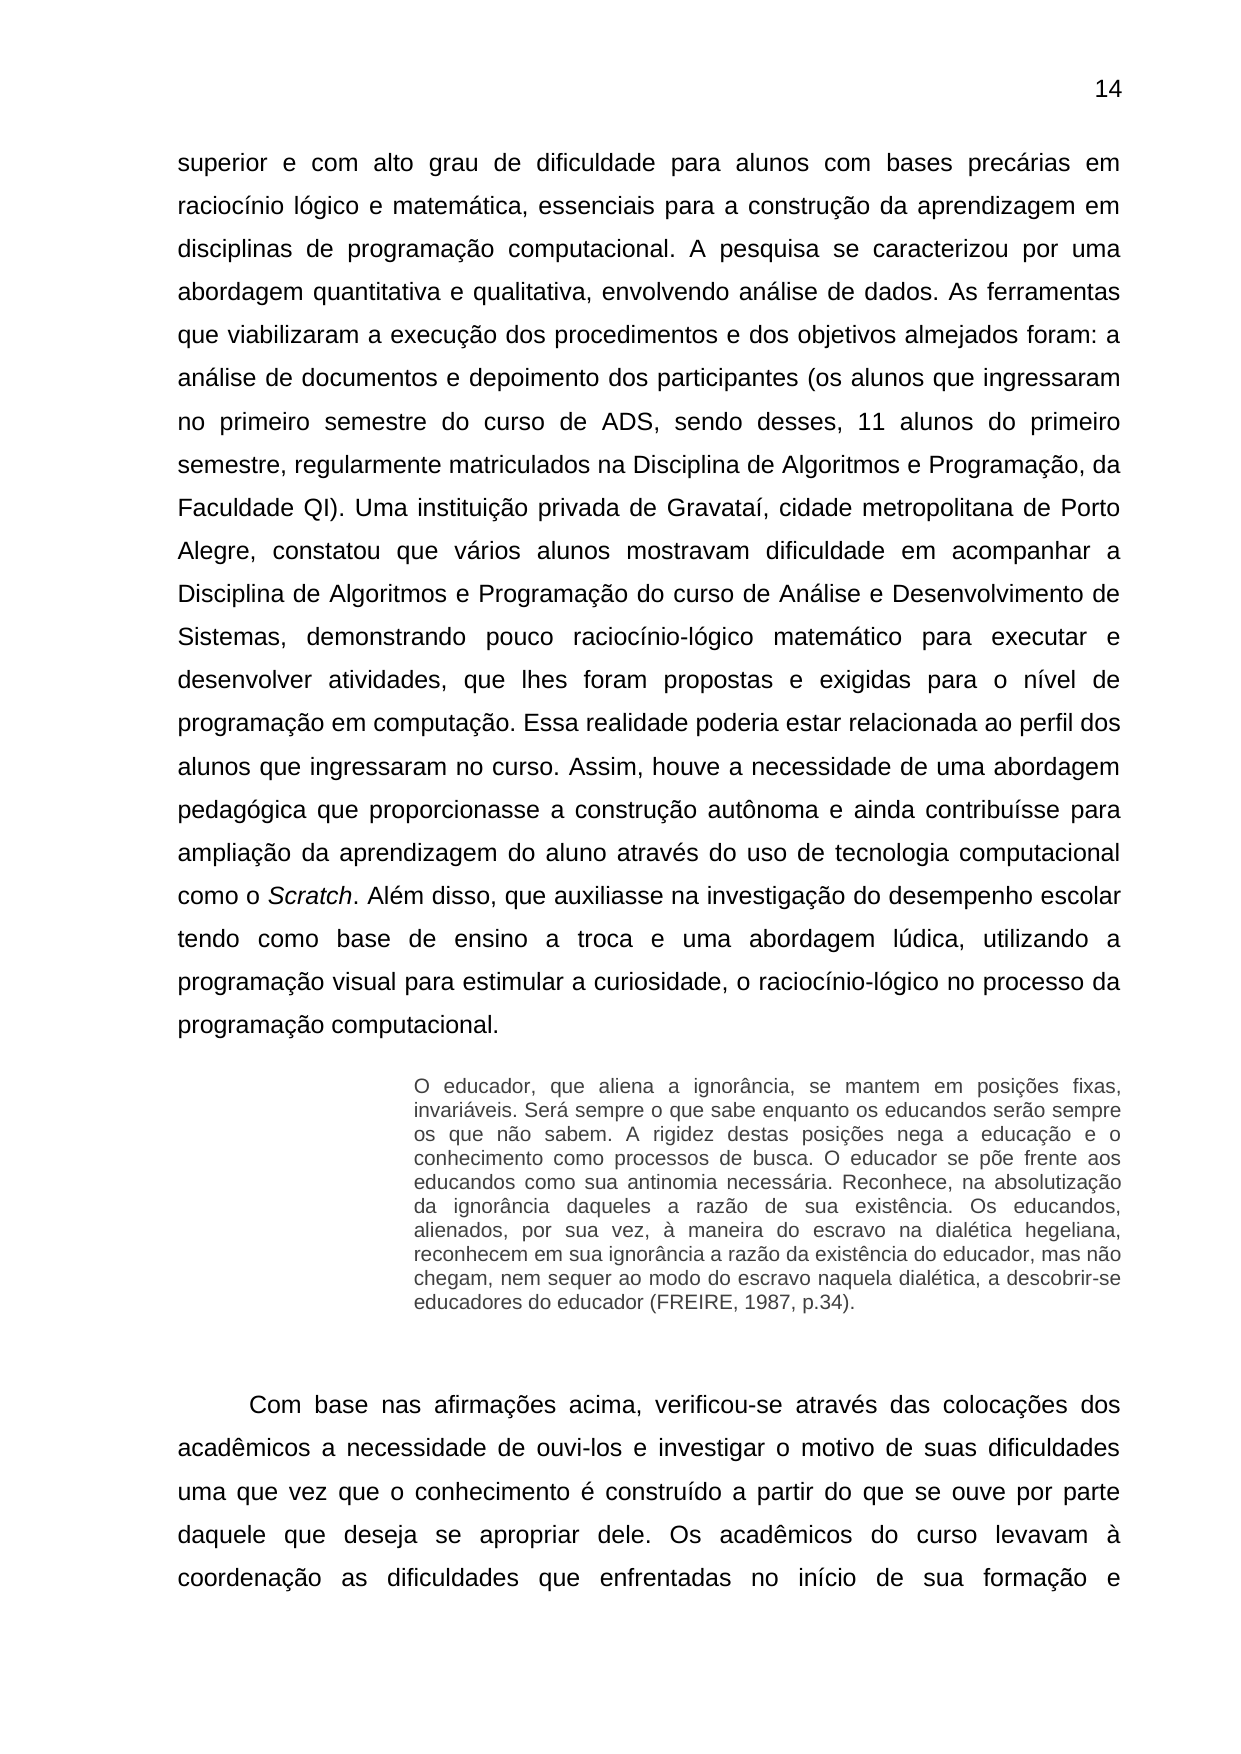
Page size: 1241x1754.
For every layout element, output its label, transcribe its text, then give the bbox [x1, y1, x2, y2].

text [177, 1390, 1122, 1591]
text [177, 148, 1122, 1039]
text O educador, que aliena a ignorância, se mantem em posições fixas, invariáveis. Será sempre o que sabe enquanto os educandos serão sempre os que não sabem. A rigidez destas posições nega a educação e o conhecimento como processos de busca. O educador se põe frente aos educandos como sua antinomia necessária. Reconhece, na absolutização da ignorância daqueles a razão de sua existência. Os educandos, alienados, por sua vez, à maneira do escravo na dialética hegeliana, reconhecem em sua ignorância a razão da existência do educador, mas não chegam, nem sequer ao modo do escravo naquela dialética, a descobrir-se educadores do educador (FREIRE, 1987, p.34). [413, 1074, 1122, 1314]
